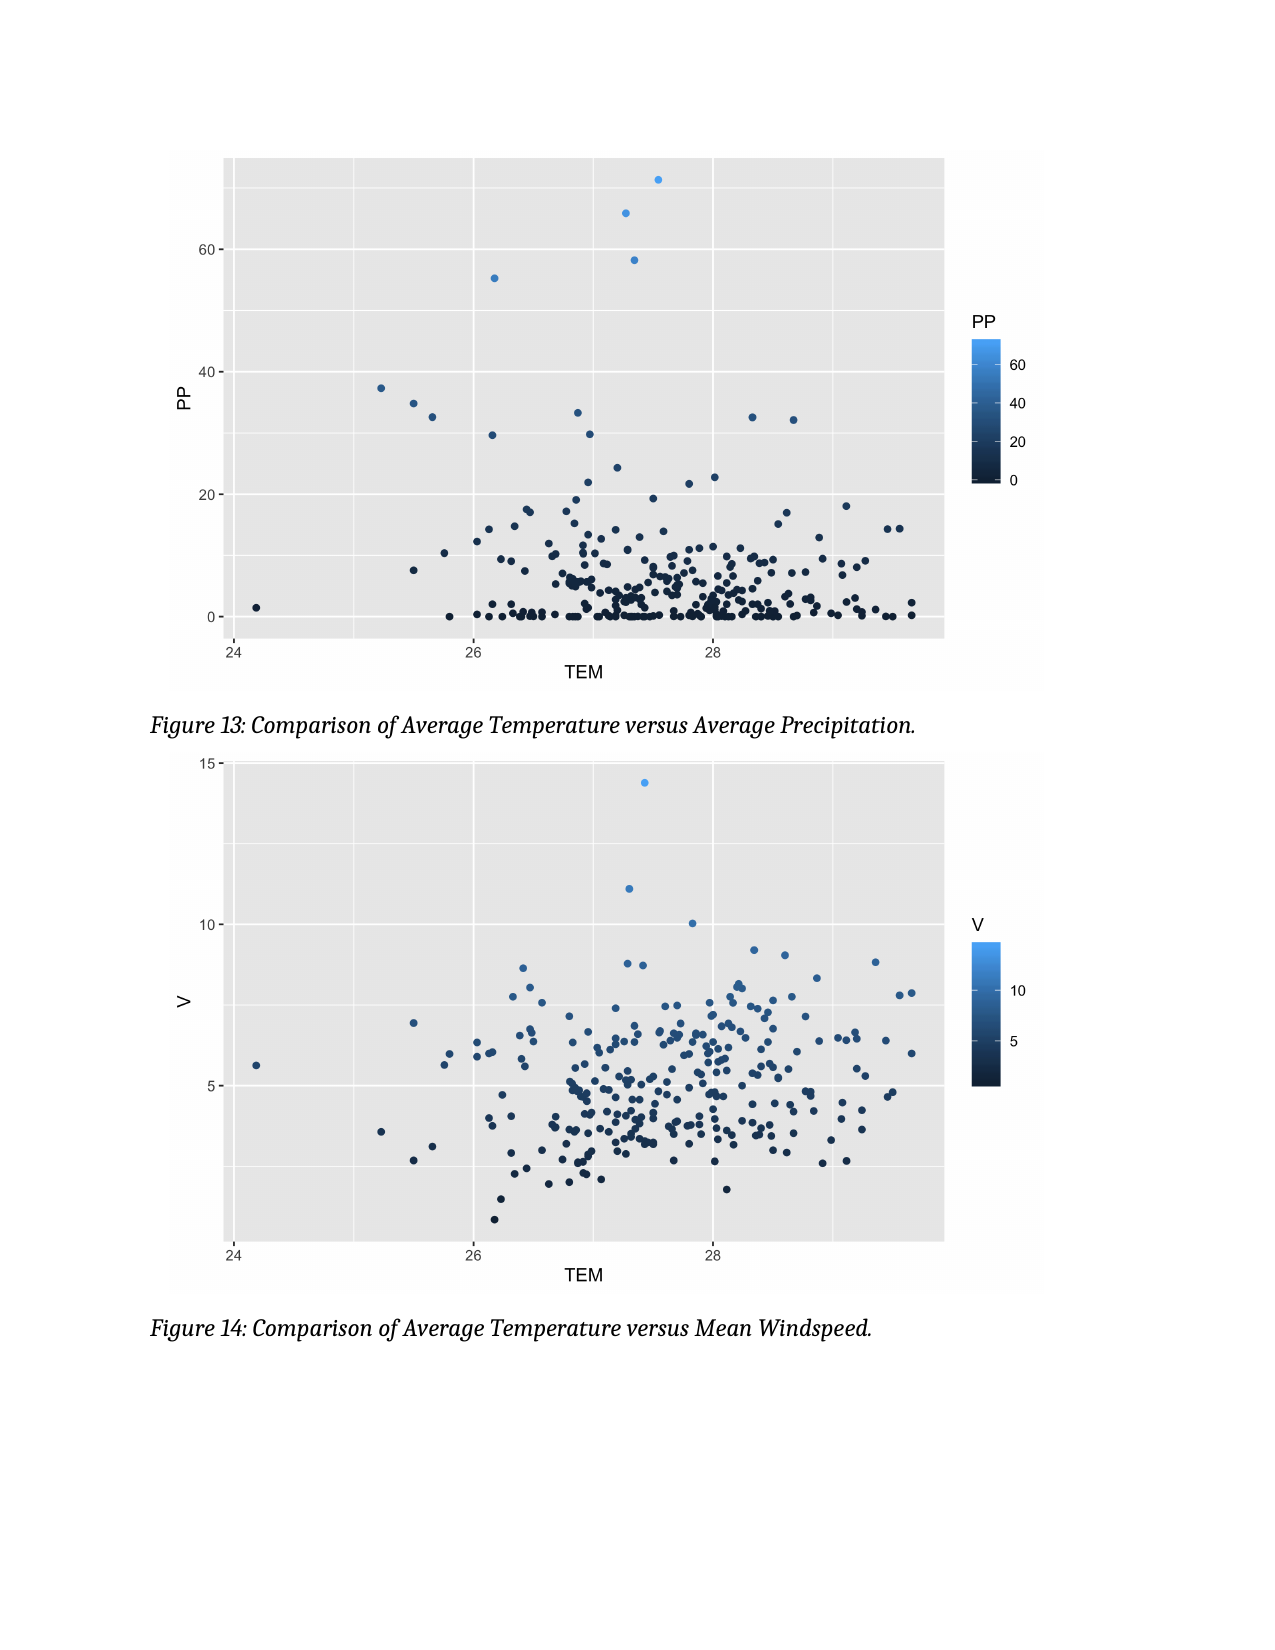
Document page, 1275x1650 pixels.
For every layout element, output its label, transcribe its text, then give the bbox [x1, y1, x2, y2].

picture [168, 752, 1044, 1294]
picture [168, 150, 1044, 691]
text Figure 14: Comparison of Average Temperature versus Mean Windspeed. [150, 1314, 1125, 1343]
text Figure 13: Comparison of Average Temperature versus Average Precipitation. [150, 711, 1125, 740]
